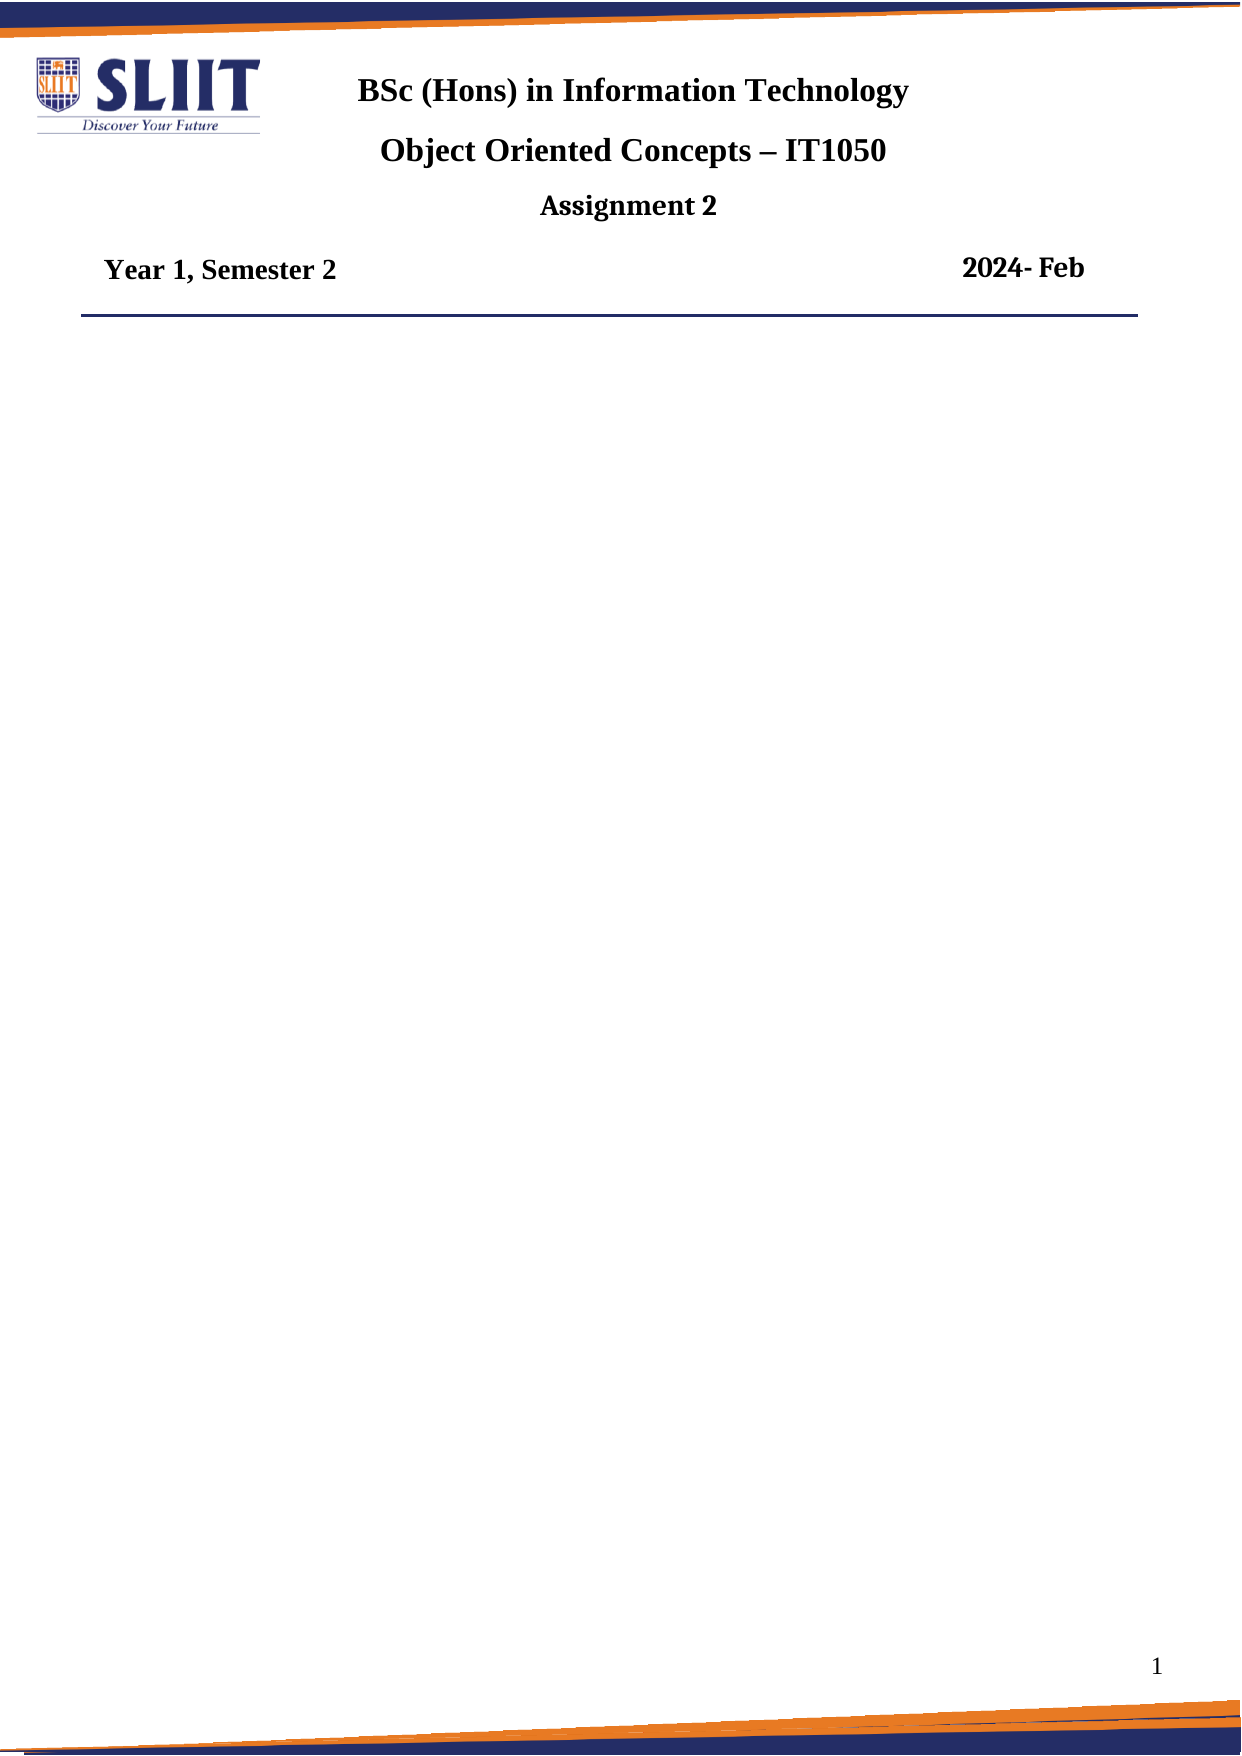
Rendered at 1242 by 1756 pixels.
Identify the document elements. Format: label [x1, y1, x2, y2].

picture [36, 57, 261, 134]
picture [0, 2, 1241, 38]
picture [0, 1700, 1241, 1755]
